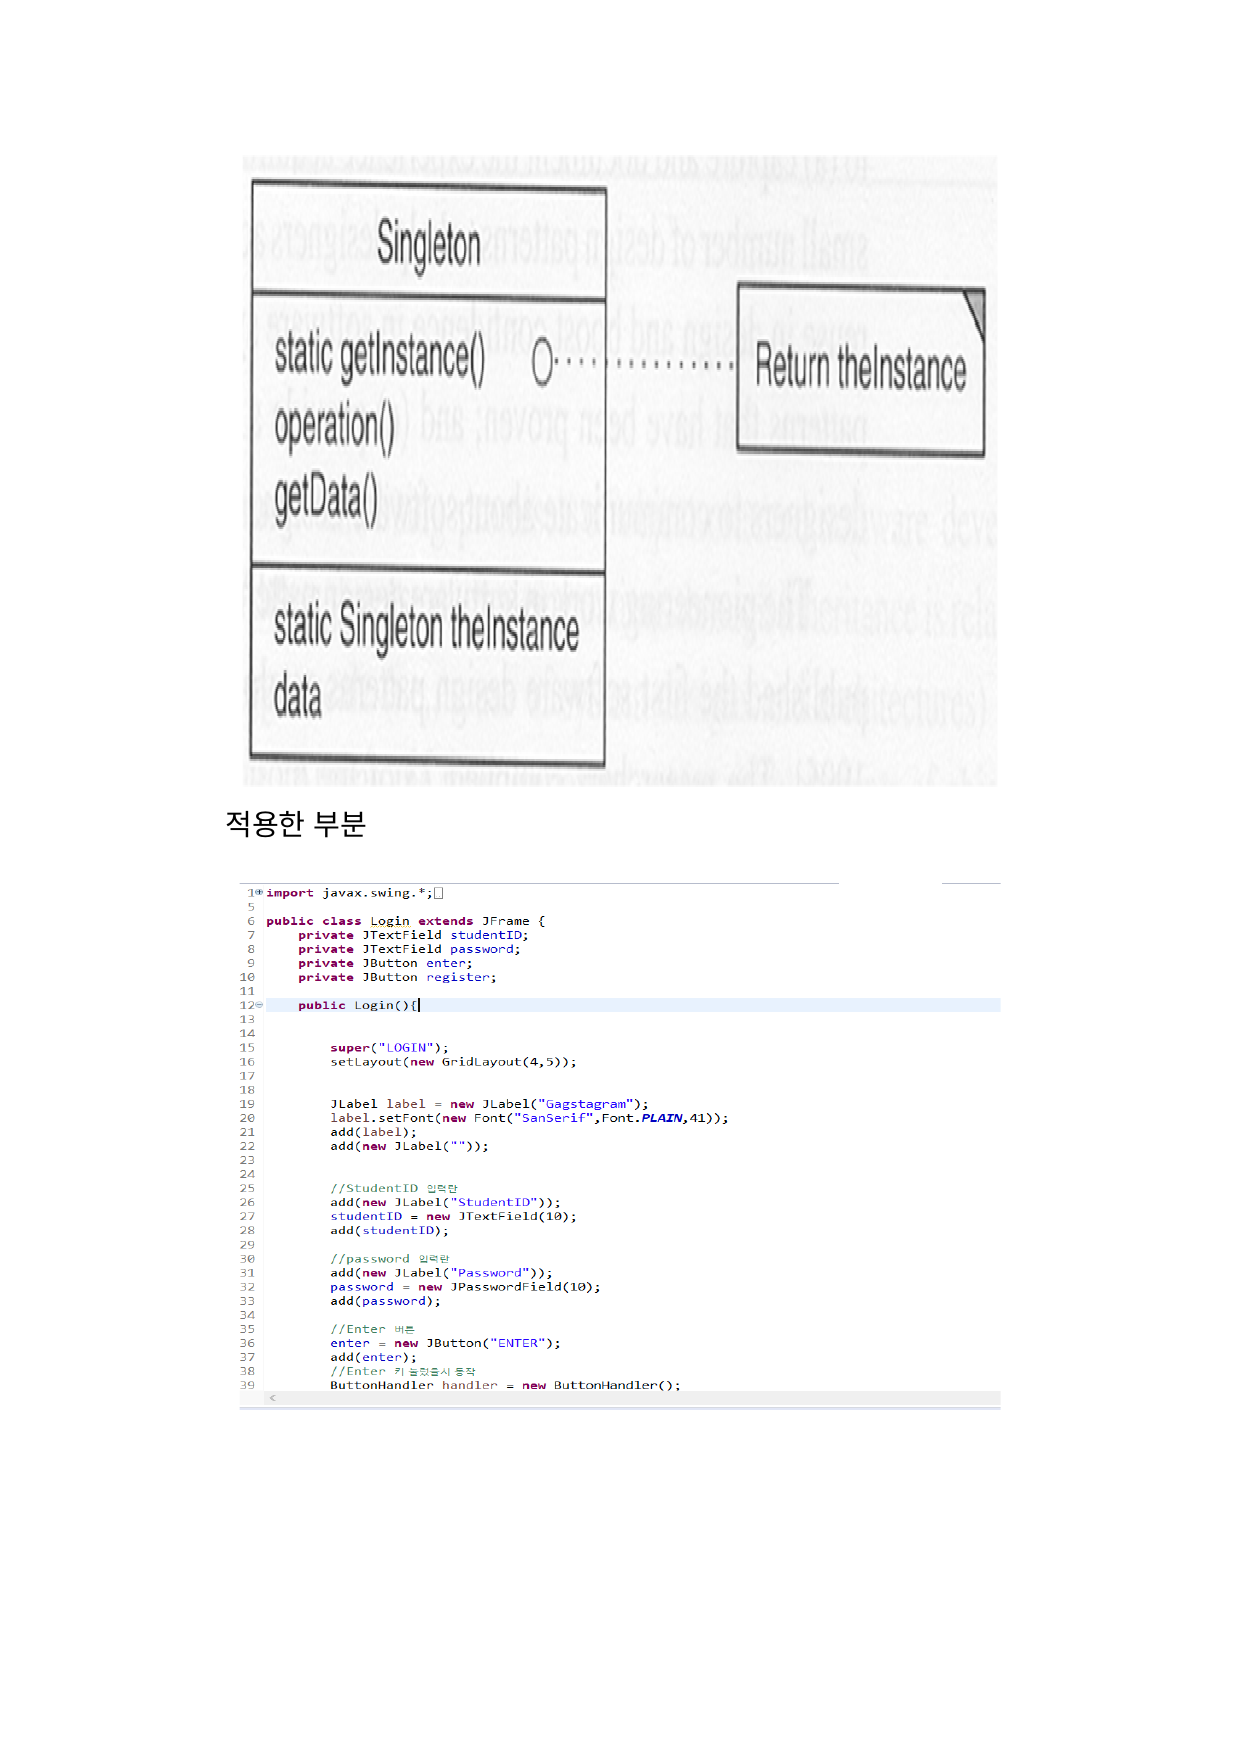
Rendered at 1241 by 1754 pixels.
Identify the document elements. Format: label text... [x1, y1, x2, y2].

text 적용한 부분 [150, 802, 1090, 844]
picture [242, 150, 998, 802]
picture [239, 883, 1001, 1410]
